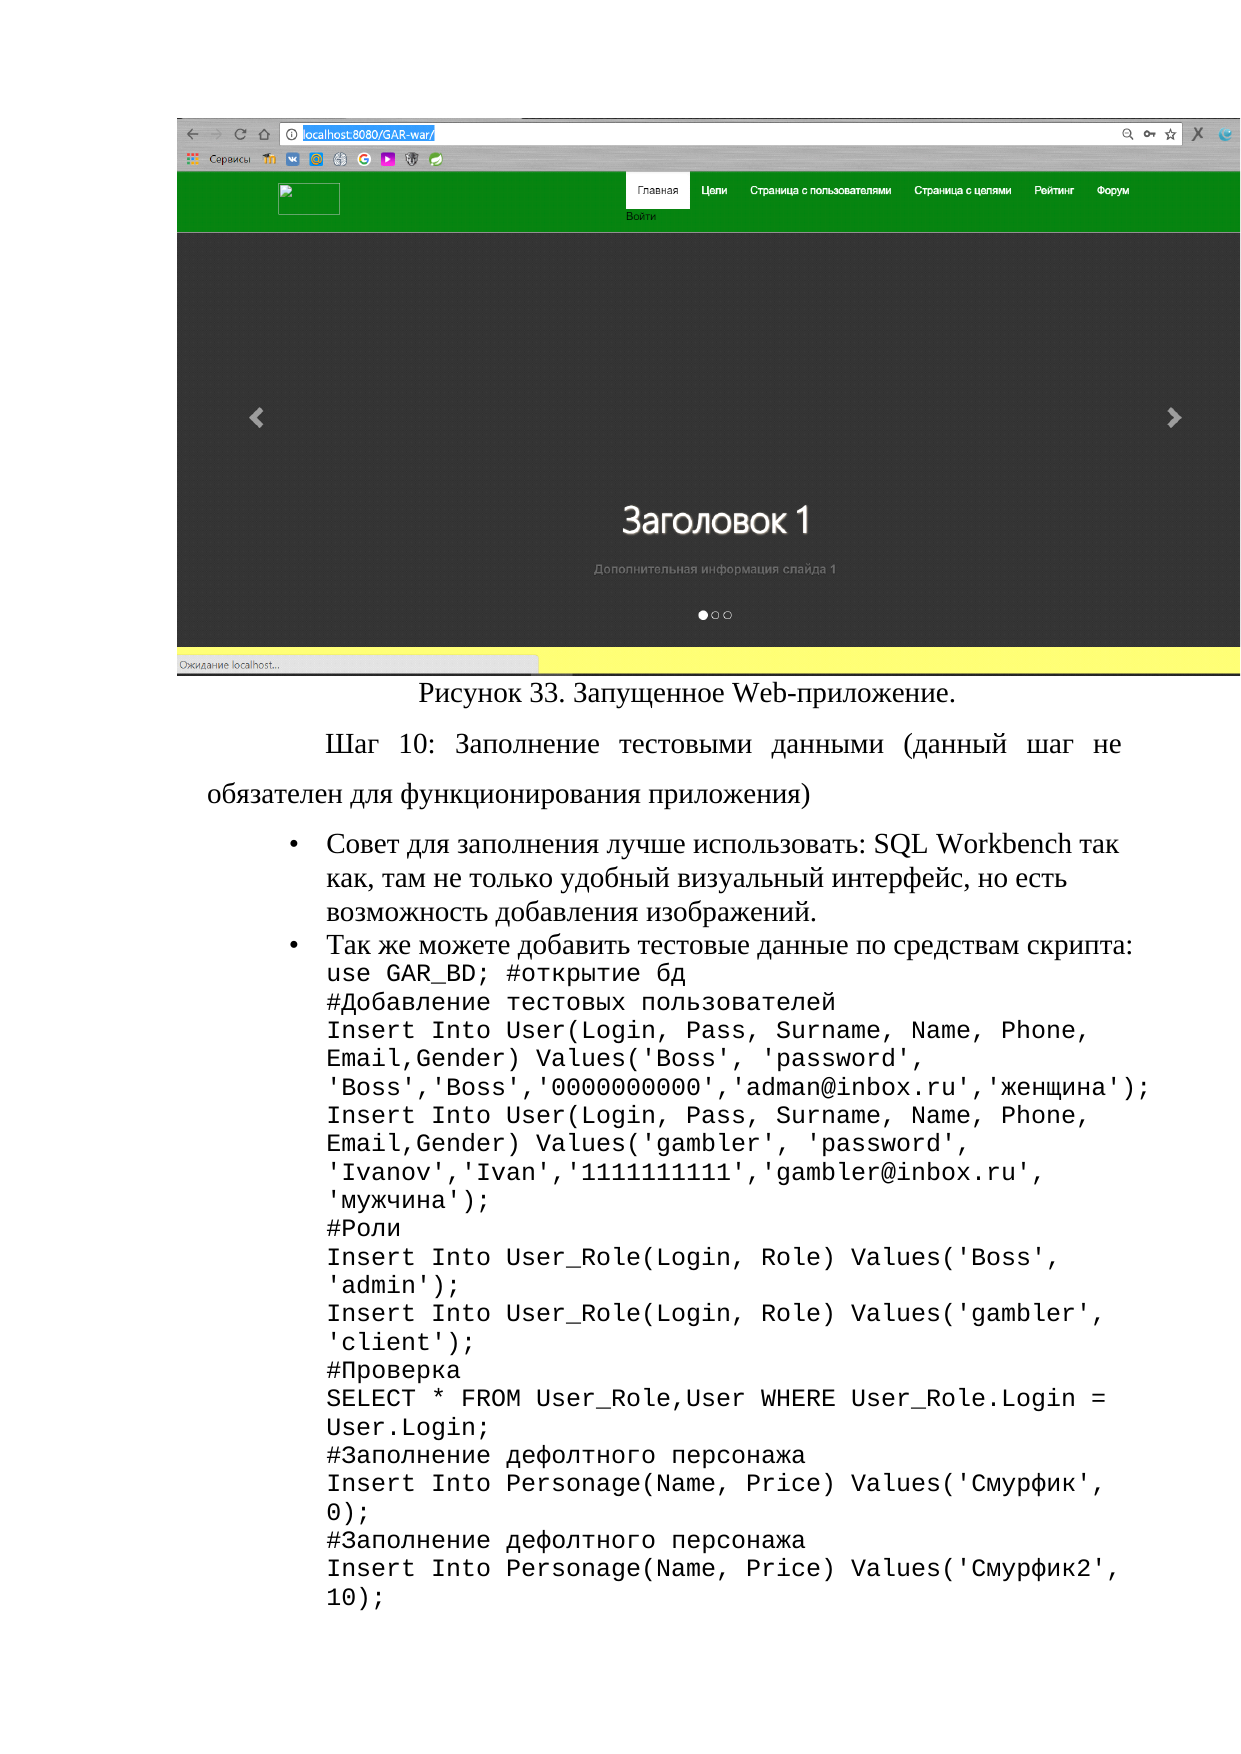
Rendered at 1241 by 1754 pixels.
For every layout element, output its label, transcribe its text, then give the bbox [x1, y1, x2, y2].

text use GAR_BD; #открытие бд [326, 961, 1152, 989]
text #Добавление тестовых пользователей [326, 989, 1152, 1017]
text Insert Into Personage(Name, Price) Values('Смурфик2', 10); [326, 1556, 1152, 1612]
picture [177, 118, 1241, 676]
text #Заполнение дефолтного персонажа [326, 1442, 1152, 1471]
text Insert Into User_Role(Login, Role) Values('Boss', 'admin'); [326, 1244, 1152, 1301]
text Insert Into Personage(Name, Price) Values('Смурфик', 0); [326, 1471, 1152, 1527]
text Insert Into User(Login, Pass, Surname, Name, Phone, Email,Gender) Values('Boss', 'password', 'Boss','Boss','0000000000','adman@inbox.ru','женщина'); [326, 1017, 1152, 1102]
text #Роли [326, 1216, 1152, 1244]
list Совет для заполнения лучше использовать: SQL Workbench так как, там не только удобный визуальный интерфейс, но есть возможность добавления изображений. [288, 827, 1152, 927]
text Шаг 10: Заполнение тестовыми данными (данный шаг не обязателен для функционирования приложения) [207, 726, 1122, 810]
text #Проверка [326, 1357, 1152, 1386]
text Insert Into User_Role(Login, Role) Values('gambler', 'client'); [326, 1301, 1152, 1357]
text #Заполнение дефолтного персонажа [326, 1527, 1152, 1556]
text Рисунок 33. Запущенное Web-приложение. [207, 676, 1122, 709]
list Так же можете добавить тестовые данные по средствам скрипта: [288, 927, 1152, 961]
text Insert Into User(Login, Pass, Surname, Name, Phone, Email,Gender) Values('gambler', 'password', 'Ivanov','Ivan','1111111111','gambler@inbox.ru','мужчина'); [326, 1102, 1152, 1216]
text SELECT * FROM User_Role,User WHERE User_Role.Login = User.Login; [326, 1386, 1152, 1442]
